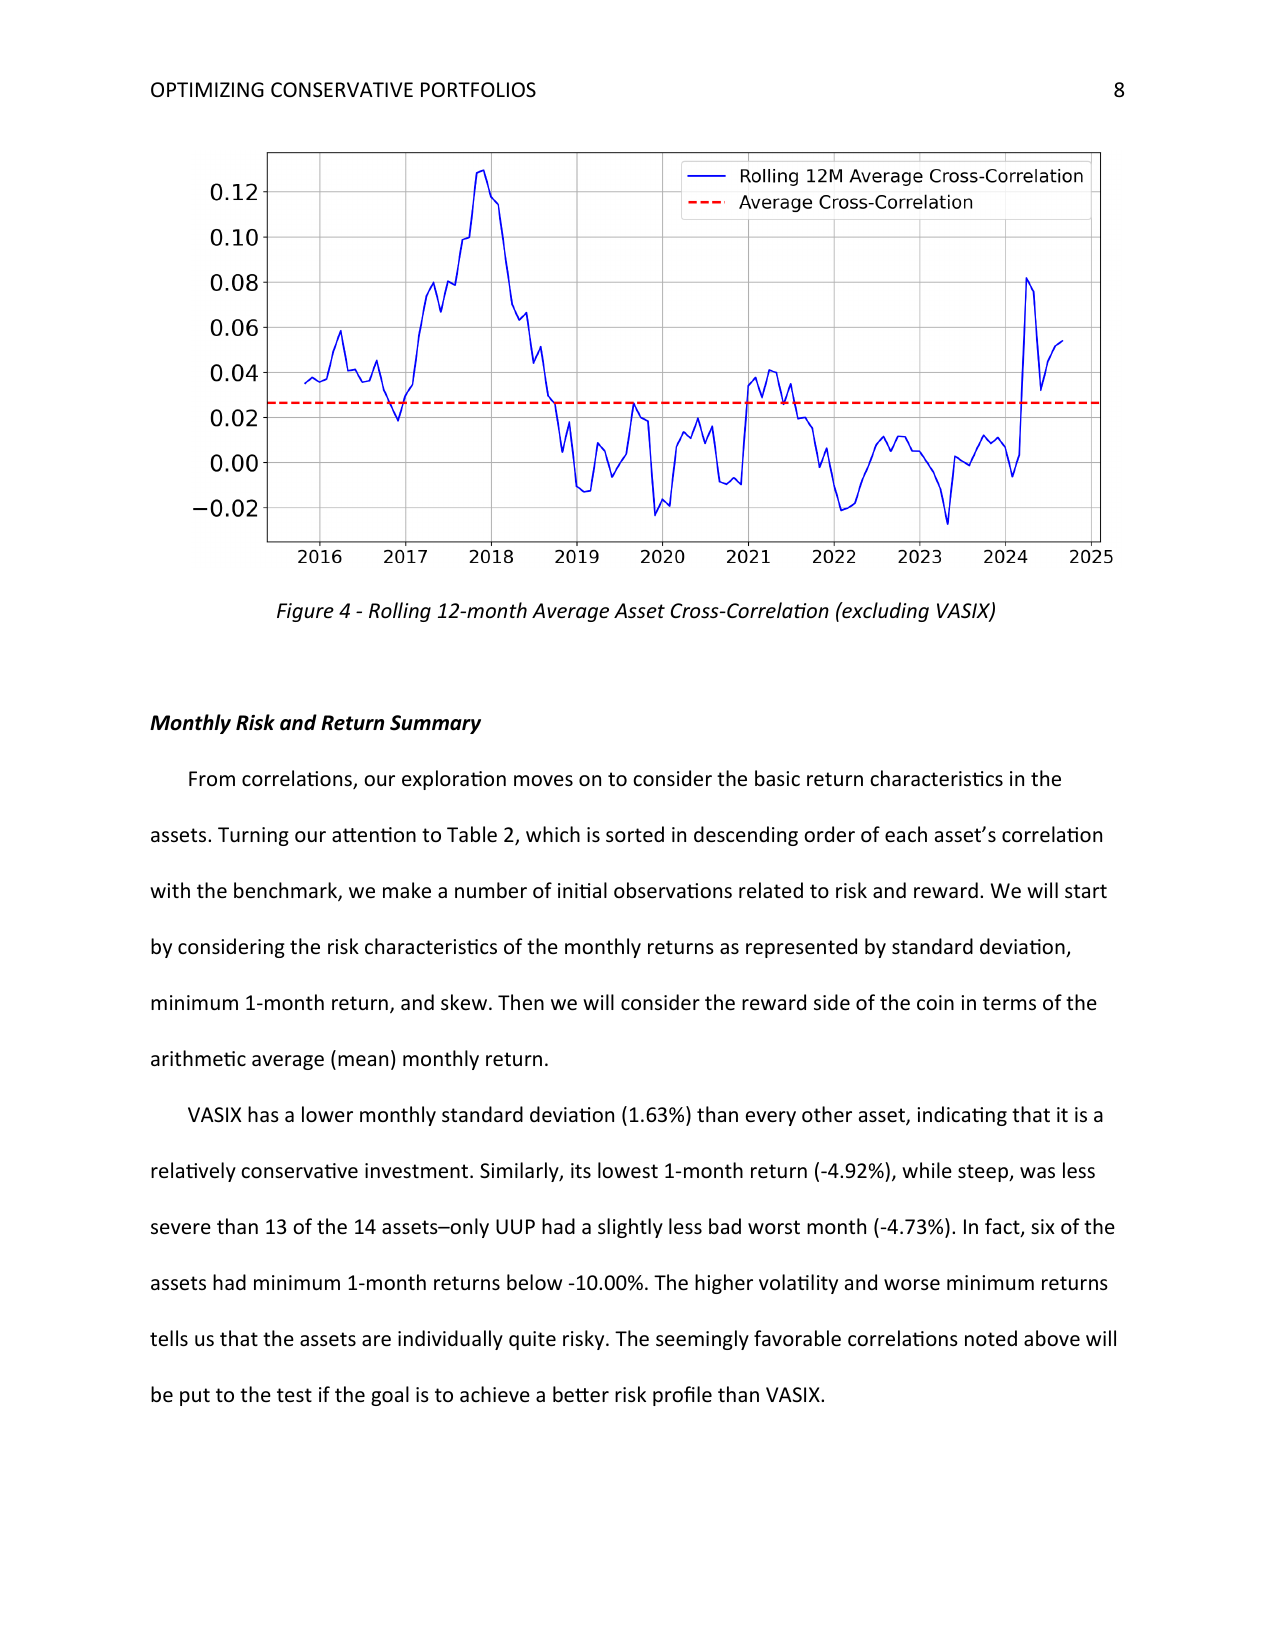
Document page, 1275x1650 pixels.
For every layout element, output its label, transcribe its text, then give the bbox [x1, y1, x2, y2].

text Monthly Risk and Return Summary [150, 708, 1125, 736]
text VASIX has a lower monthly standard deviation (1.63%) than every other asset, indicating that it is a relatively conservative investment. Similarly, its lowest 1-month return (-4.92%), while steep, was less severe than 13 of the 14 assets–only UUP had a slightly less bad worst month (-4.73%). In fact, six of the assets had minimum 1-month returns below -10.00%. The higher volatility and worse minimum returns tells us that the assets are individually quite risky. The seemingly favorable correlations noted above will be put to the test if the goal is to achieve a better risk profile than VASIX. [150, 1100, 1125, 1408]
picture [190, 150, 1122, 568]
text From correlations, our exploration moves on to consider the basic return characteristics in the assets. Turning our attention to Table 2, which is sorted in descending order of each asset’s correlation with the benchmark, we make a number of initial observations related to risk and reward. We will start by considering the risk characteristics of the monthly returns as represented by standard deviation, minimum 1-month return, and skew. Then we will consider the reward side of the coin in terms of the arithmetic average (mean) monthly return. [150, 764, 1125, 1072]
